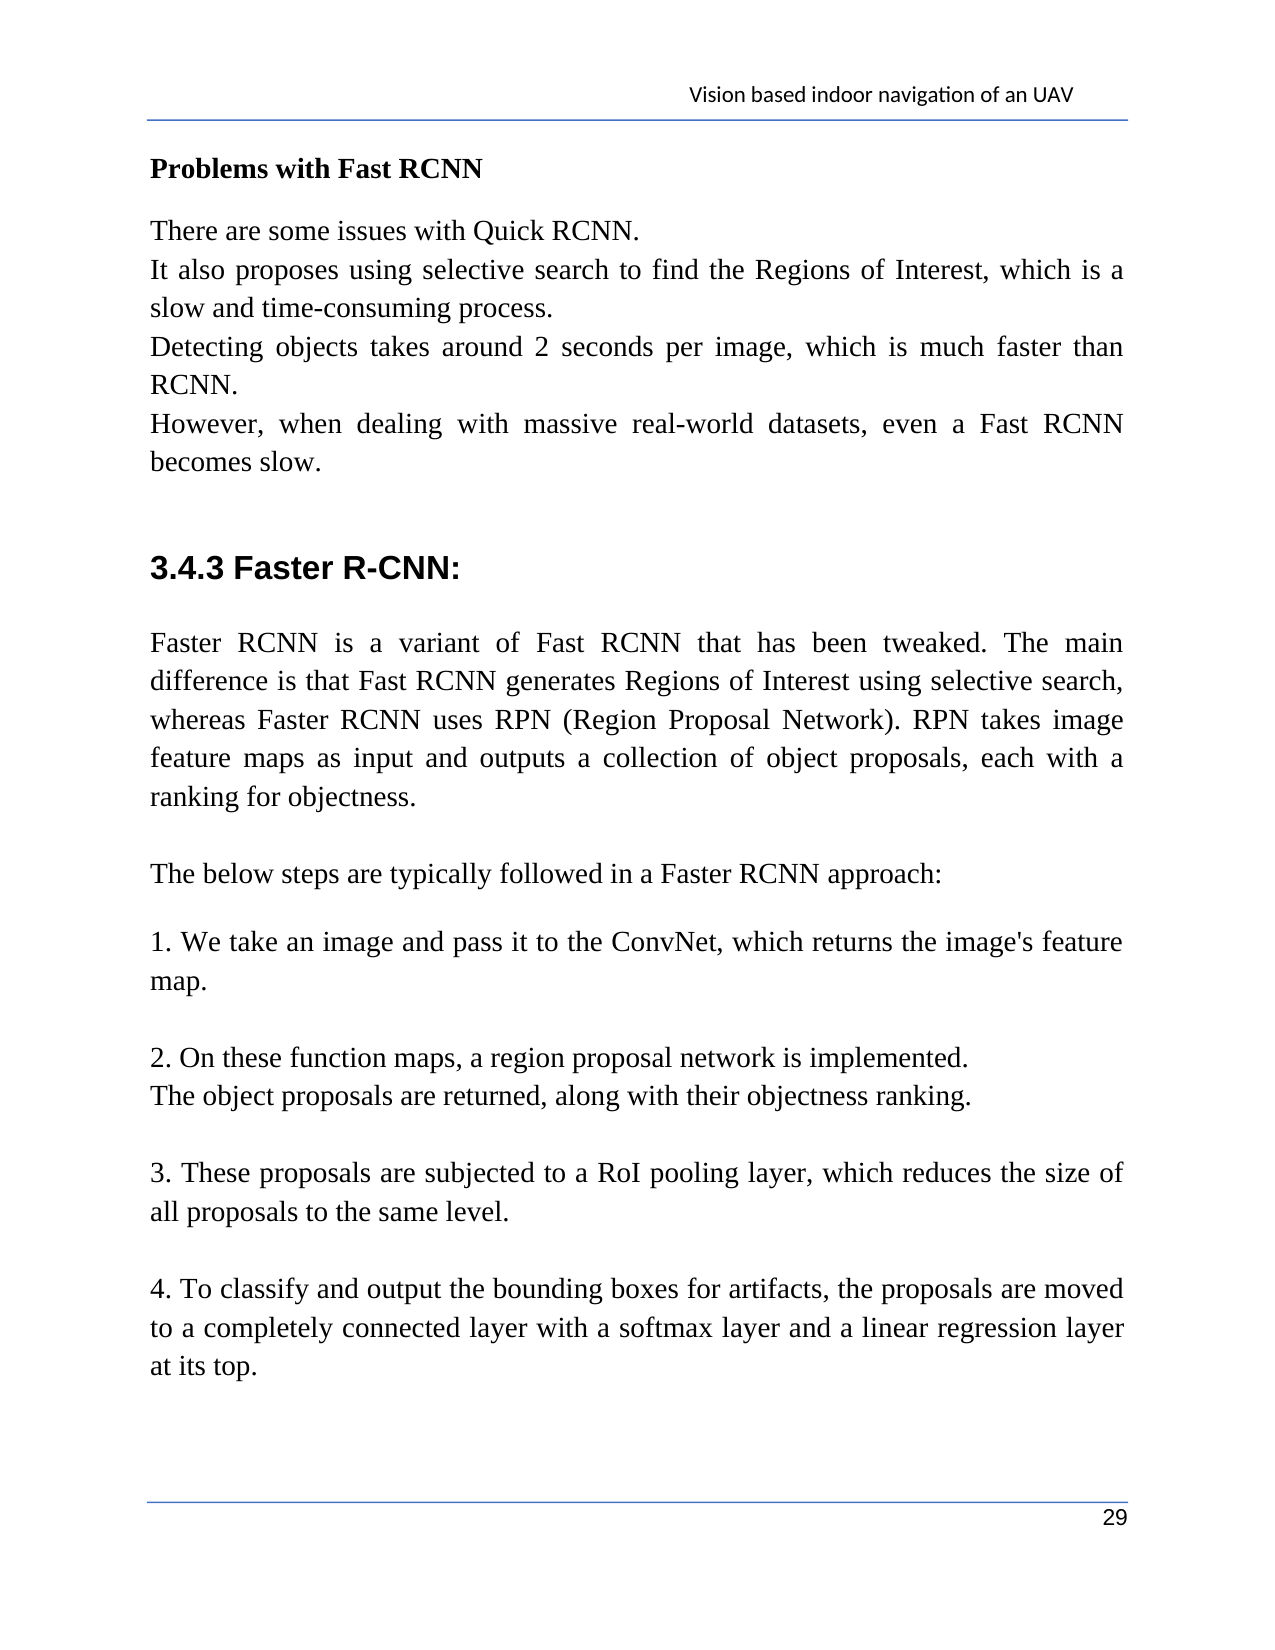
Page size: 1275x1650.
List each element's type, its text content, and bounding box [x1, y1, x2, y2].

text Faster RCNN is a variant of Fast RCNN that has been tweaked. The main difference is that Fast RCNN generates Regions of Interest using selective search, whereas Faster RCNN uses RPN (Region Proposal Network). RPN takes image feature maps as input and outputs a collection of object proposals, each with a ranking for objectness. [150, 625, 1125, 813]
text 4. To classify and output the bounding boxes for artifacts, the proposals are moved to a completely connected layer with a softmax layer and a linear regression layer at its top. [150, 1271, 1125, 1382]
text 2. On these function maps, a region proposal network is implemented. [150, 1040, 1125, 1073]
text 1. We take an image and pass it to the ConvNet, which returns the image's feature map. [150, 924, 1125, 996]
text However, when dealing with massive real-world datasets, even a Fast RCNN becomes slow. [150, 406, 1125, 478]
text The below steps are typically followed in a Faster RCNN approach: [150, 856, 1125, 890]
text The object proposals are returned, along with their objectness ranking. [150, 1078, 1125, 1112]
text There are some issues with Quick RCNN. [150, 213, 1125, 247]
subtitle Problems with Fast RCNN [150, 150, 1125, 185]
text It also proposes using selective search to find the Regions of Interest, which is a slow and time-consuming process. [150, 252, 1125, 324]
text 3. These proposals are subjected to a RoI pooling layer, which reduces the size of all proposals to the same level. [150, 1156, 1125, 1228]
text Detecting objects takes around 2 seconds per image, which is much faster than RCNN. [150, 329, 1125, 401]
text 3.4.3 Faster R-CNN: [150, 548, 1125, 586]
